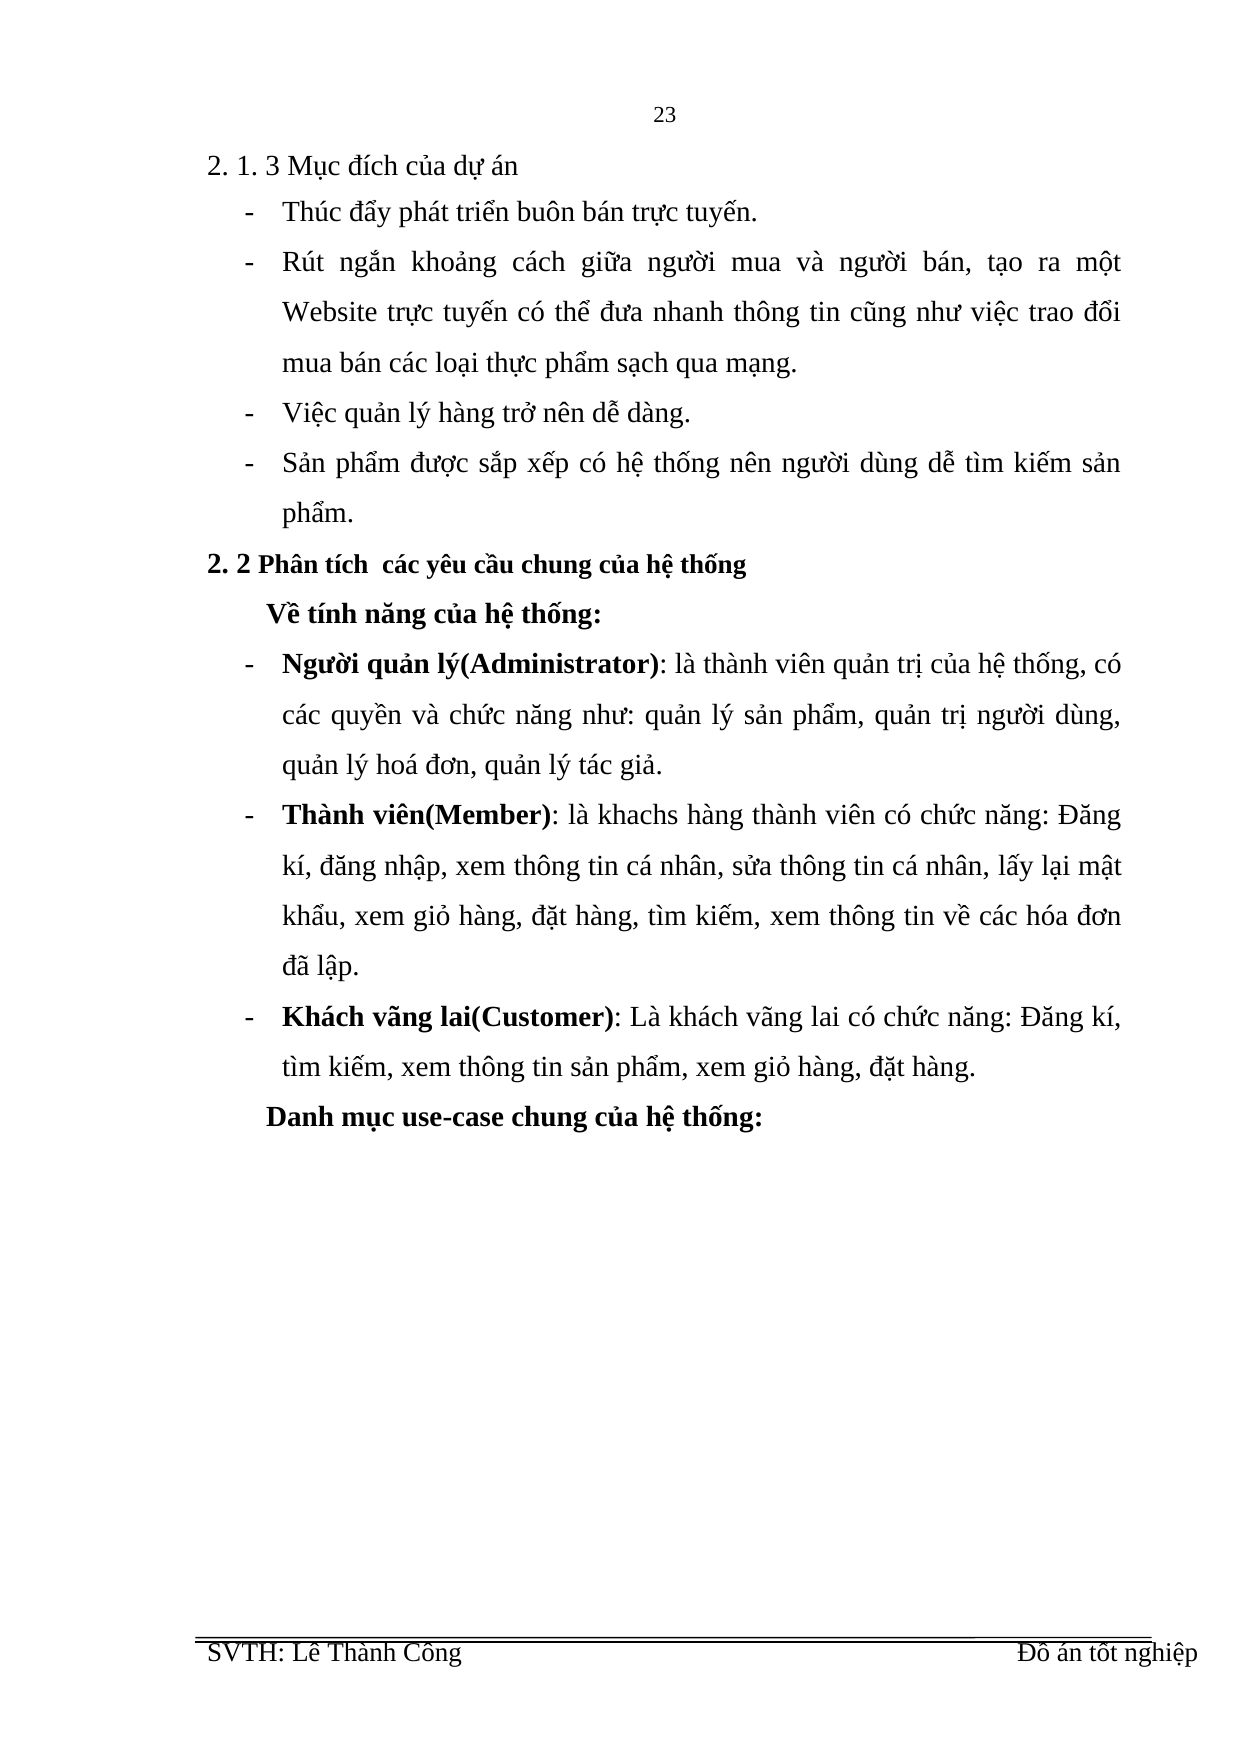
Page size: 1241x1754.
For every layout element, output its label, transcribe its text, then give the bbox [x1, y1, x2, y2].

list Việc quản lý hàng trở nên dễ dàng. [244, 395, 1122, 428]
subtitle Mục đích của dự án [207, 148, 1122, 181]
text Danh mục use-case chung của hệ thống: [207, 1099, 1122, 1133]
list Người quản lý(Administrator): là thành viên quản trị của hệ thống, có các quyền và chức năng như: quản lý sản phẩm, quản trị người dùng, quản lý hoá đơn, quản lý tác giả. [244, 647, 1122, 781]
text Về tính năng của hệ thống: [207, 596, 1122, 630]
subtitle Phân tích các yêu cầu chung của hệ thống [207, 546, 1122, 579]
list Thúc đẩy phát triển buôn bán trực tuyến. [244, 194, 1122, 227]
list Sản phẩm được sắp xếp có hệ thống nên người dùng dễ tìm kiếm sản phẩm. [244, 445, 1122, 529]
list Khách vãng lai(Customer): Là khách vãng lai có chức năng: Đăng kí, tìm kiếm, xem thông tin sản phẩm, xem giỏ hàng, đặt hàng. [244, 999, 1122, 1083]
list Thành viên(Member): là khachs hàng thành viên có chức năng: Đăng kí, đăng nhập, xem thông tin cá nhân, sửa thông tin cá nhân, lấy lại mật khẩu, xem giỏ hàng, đặt hàng, tìm kiếm, xem thông tin về các hóa đơn đã lập. [244, 797, 1122, 982]
list Rút ngắn khoảng cách giữa người mua và người bán, tạo ra một Website trực tuyến có thể đưa nhanh thông tin cũng như việc trao đổi mua bán các loại thực phẩm sạch qua mạng. [244, 244, 1122, 378]
